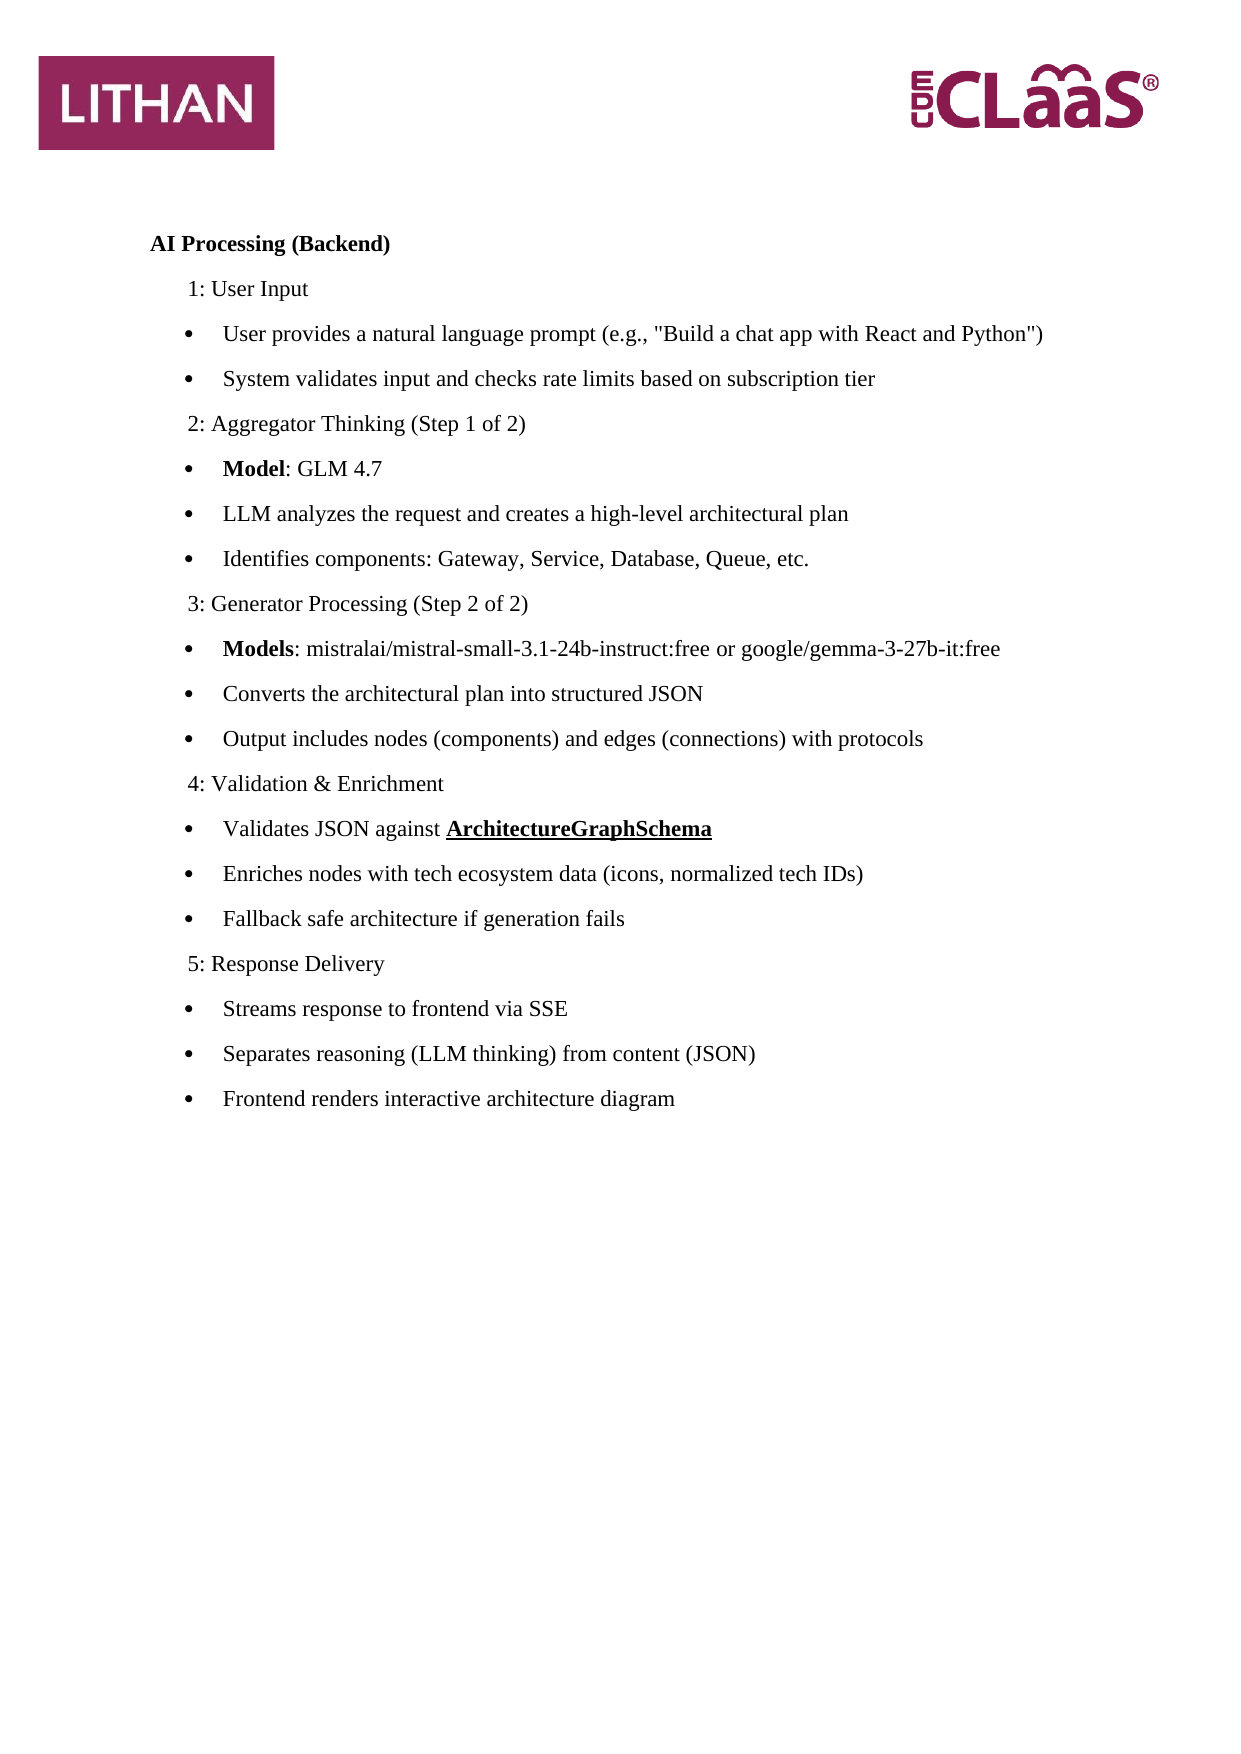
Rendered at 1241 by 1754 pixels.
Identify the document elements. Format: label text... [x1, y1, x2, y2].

list Identifies components: Gateway, Service, Database, Queue, etc. [185, 546, 1181, 572]
picture [911, 64, 1159, 128]
list User provides a natural language prompt (e.g., "Build a chat app with React and Python") [185, 321, 1181, 347]
list 1: User Input [187, 276, 1181, 302]
list Validates JSON against ArchitectureGraphSchema [185, 816, 1181, 842]
list Models: mistralai/mistral-small-3.1-24b-instruct:free or google/gemma-3-27b-it:free [185, 636, 1181, 662]
list Separates reasoning (LLM thinking) from content (JSON) [185, 1041, 1181, 1067]
list Fallback safe architecture if generation fails [185, 906, 1181, 932]
list Model: GLM 4.7 [185, 456, 1181, 482]
list Frontend renders interactive architecture diagram [185, 1086, 1181, 1112]
list 2: Aggregator Thinking (Step 1 of 2) [187, 411, 1181, 437]
list Output includes nodes (components) and edges (connections) with protocols [185, 726, 1181, 752]
list Enriches nodes with tech ecosystem data (icons, normalized tech IDs) [185, 861, 1181, 887]
subtitle AI Processing (Backend) [150, 231, 1181, 257]
list Converts the architectural plan into structured JSON [185, 681, 1181, 707]
picture [38, 56, 275, 150]
list LLM analyzes the request and creates a high-level architectural plan [185, 501, 1181, 527]
list System validates input and checks rate limits based on subscription tier [185, 366, 1181, 392]
list 5: Response Delivery [187, 951, 1181, 977]
list 3: Generator Processing (Step 2 of 2) [187, 591, 1181, 617]
list Streams response to frontend via SSE [185, 996, 1181, 1022]
list 4: Validation & Enrichment [187, 771, 1181, 797]
